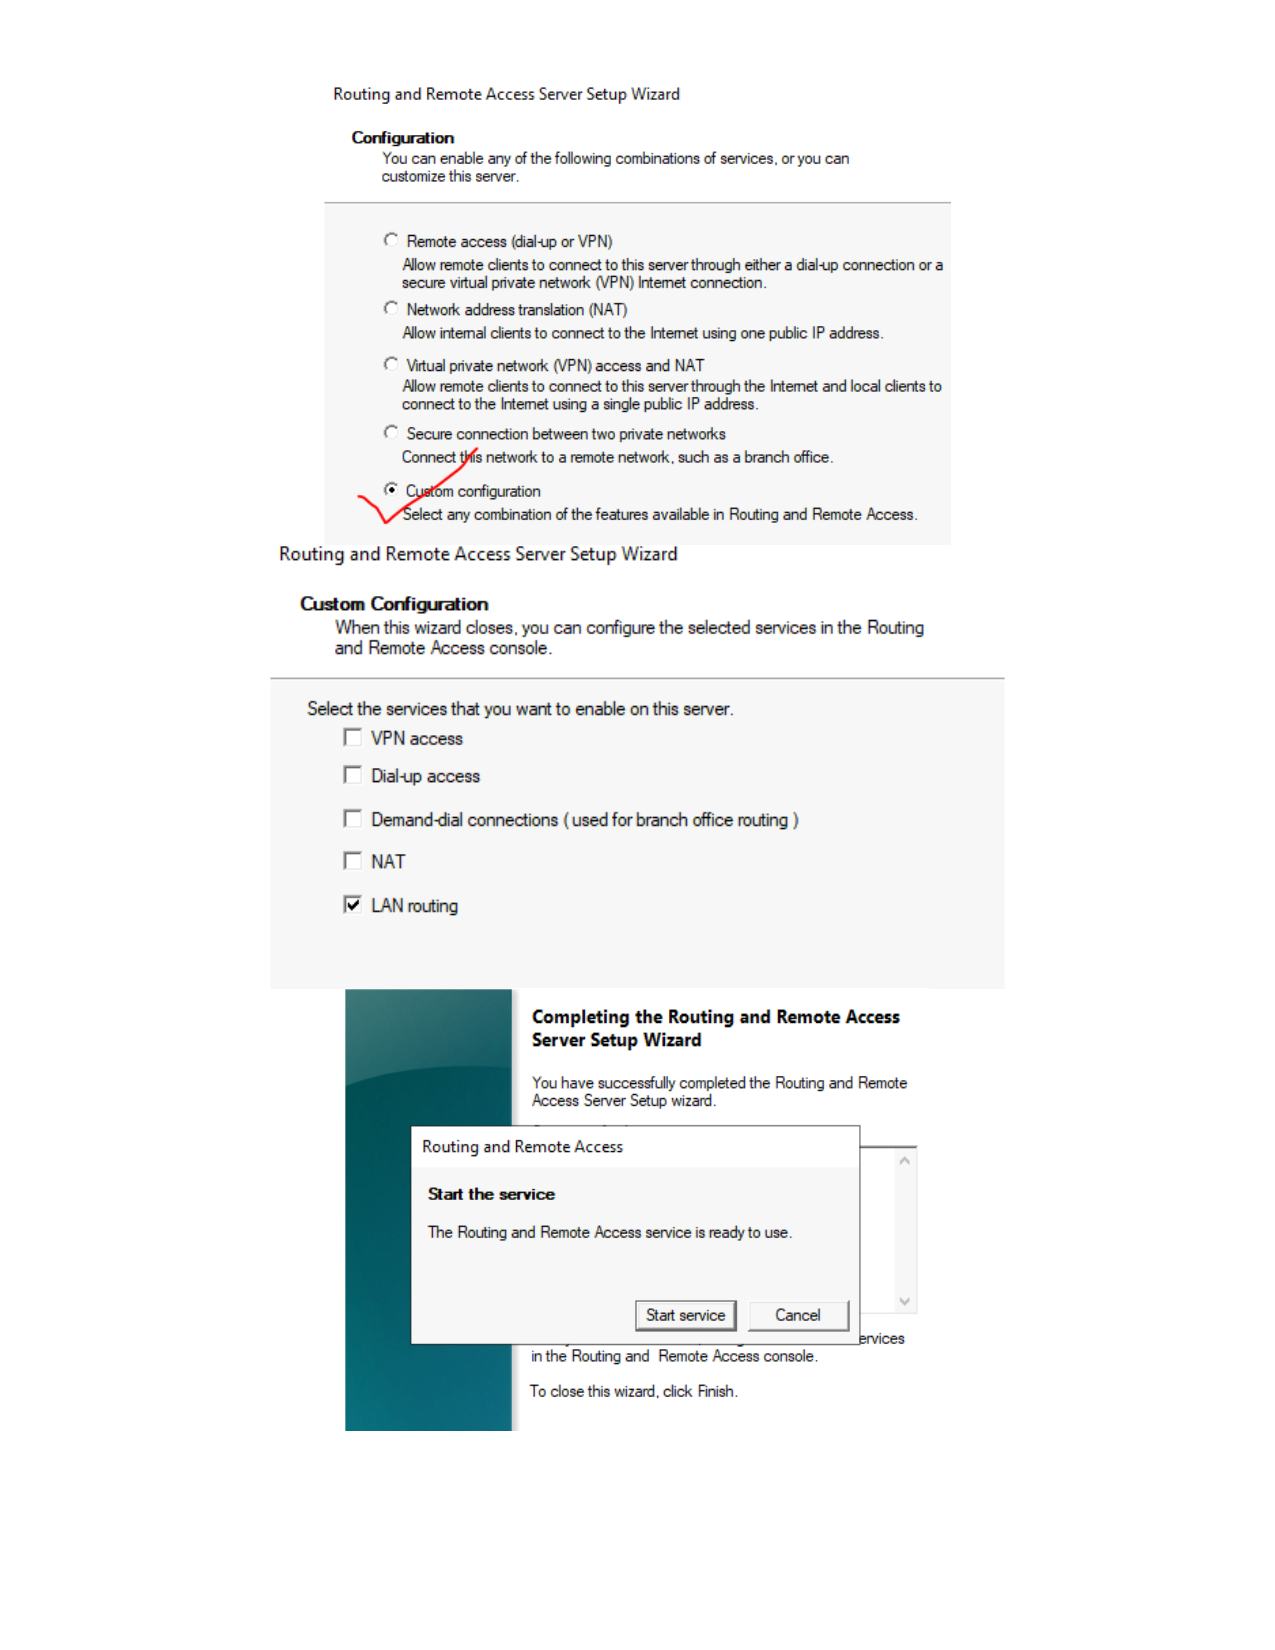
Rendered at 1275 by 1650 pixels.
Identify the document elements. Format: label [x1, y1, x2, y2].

picture [270, 75, 1005, 1431]
